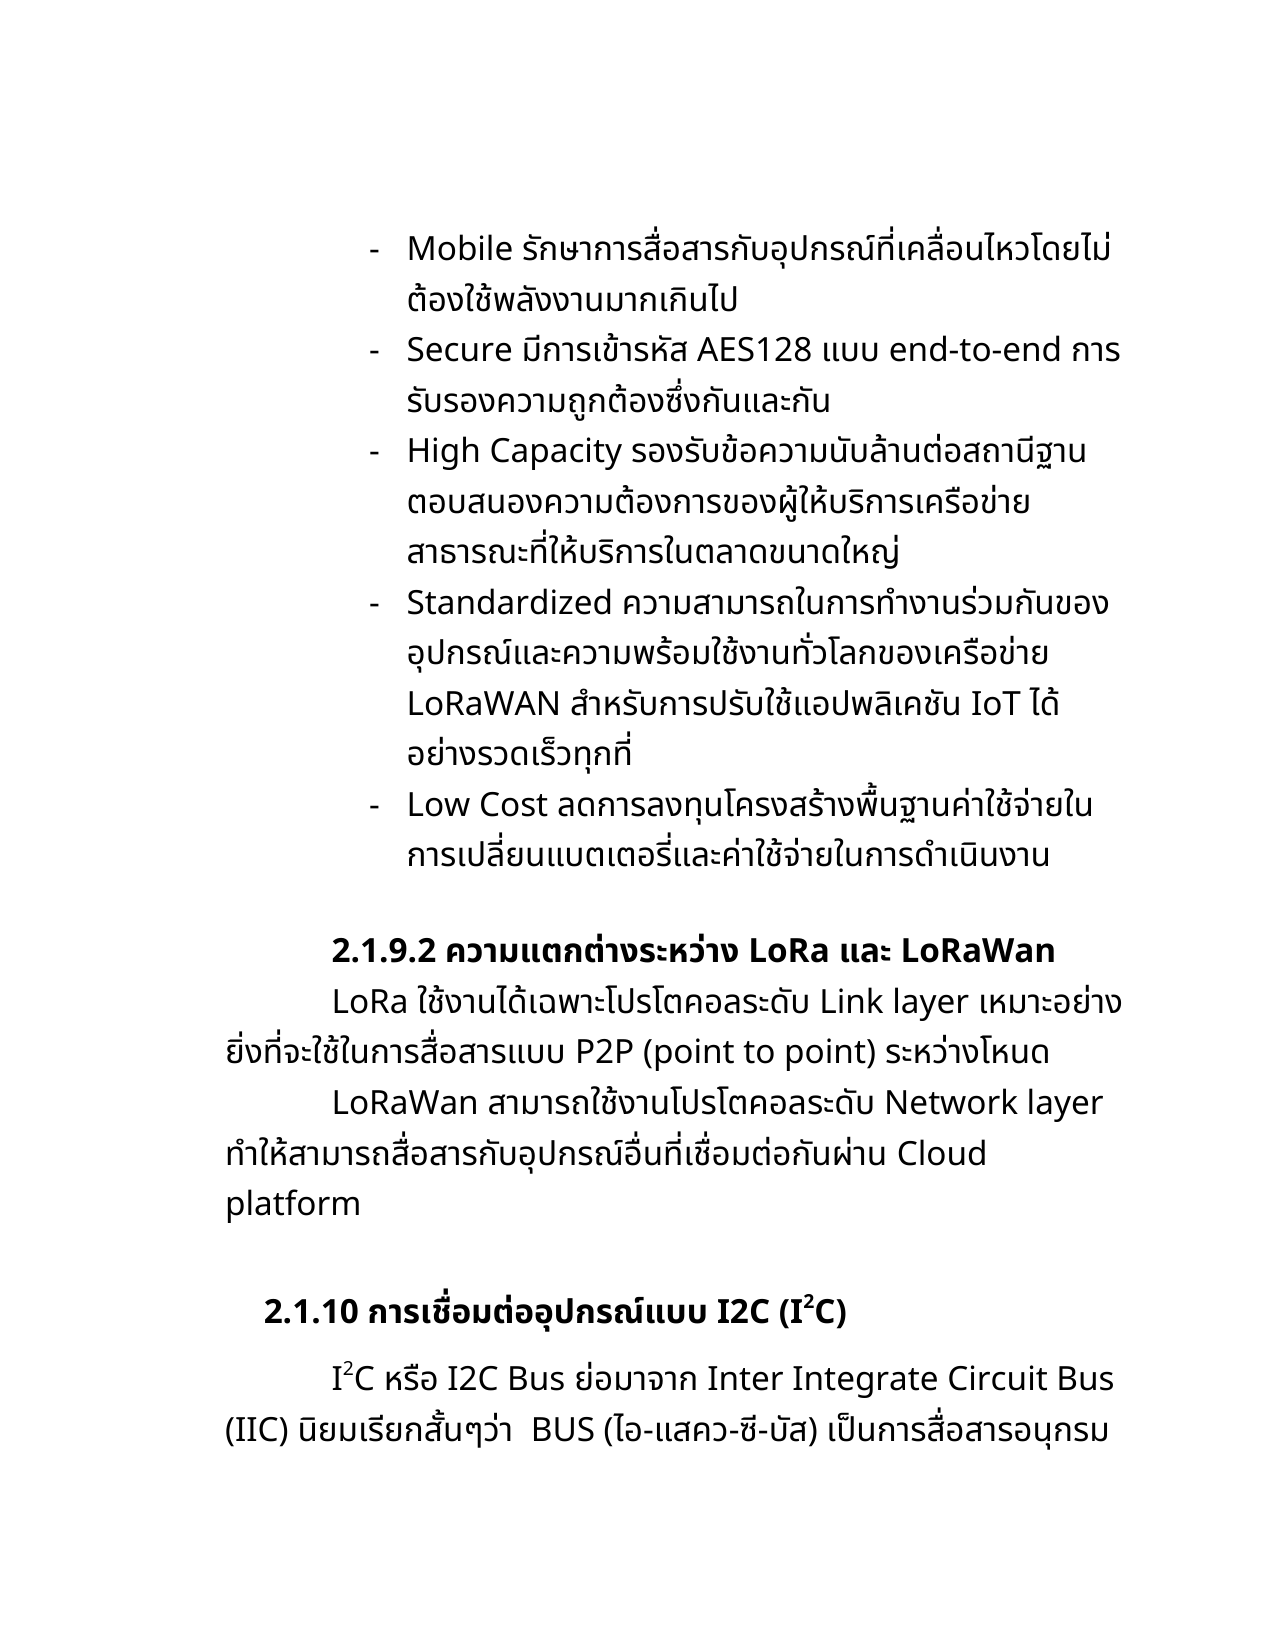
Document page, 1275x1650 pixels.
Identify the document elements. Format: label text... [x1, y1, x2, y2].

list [225, 1355, 1125, 1456]
text 2.1.10 การเชื่อมต่ออุปกรณ์แบบ I2C (I2C) [225, 1288, 1125, 1338]
list Standardized ความสามารถในการทำงานร่วมกันของอุปกรณ์และความพร้อมใช้งานทั่วโลกของเครือข่าย LoRaWAN สำหรับการปรับใช้แอปพลิเคชัน IoT ได้อย่างรวดเร็วทุกที่ [369, 578, 1125, 781]
list Secure มีการเข้ารหัส AES128 แบบ end-to-end การรับรองความถูกต้องซึ่งกันและกัน [369, 326, 1125, 427]
list LoRaWan สามารถใช้งานโปรโตคอลระดับ Network layer ทำให้สามารถสื่อสารกับอุปกรณ์อื่นที่เชื่อมต่อกันผ่าน Cloud platform [225, 1079, 1125, 1226]
list Low Cost ลดการลงทุนโครงสร้างพื้นฐานค่าใช้จ่ายในการเปลี่ยนแบตเตอรี่และค่าใช้จ่ายในการดำเนินงาน [369, 781, 1125, 882]
list Mobile รักษาการสื่อสารกับอุปกรณ์ที่เคลื่อนไหวโดยไม่ต้องใช้พลังงานมากเกินไป [369, 225, 1125, 326]
list 2.1.9.2 ความแตกต่างระหว่าง LoRa และ LoRaWan [225, 927, 1125, 978]
list High Capacity รองรับข้อความนับล้านต่อสถานีฐานตอบสนองความต้องการของผู้ให้บริการเครือข่ายสาธารณะที่ให้บริการในตลาดขนาดใหญ่ [369, 427, 1125, 578]
list LoRa ใช้งานได้เฉพาะโปรโตคอลระดับ Link layer เหมาะอย่างยิ่งที่จะใช้ในการสื่อสารแบบ P2P (point to point) ระหว่างโหนด [225, 978, 1125, 1079]
